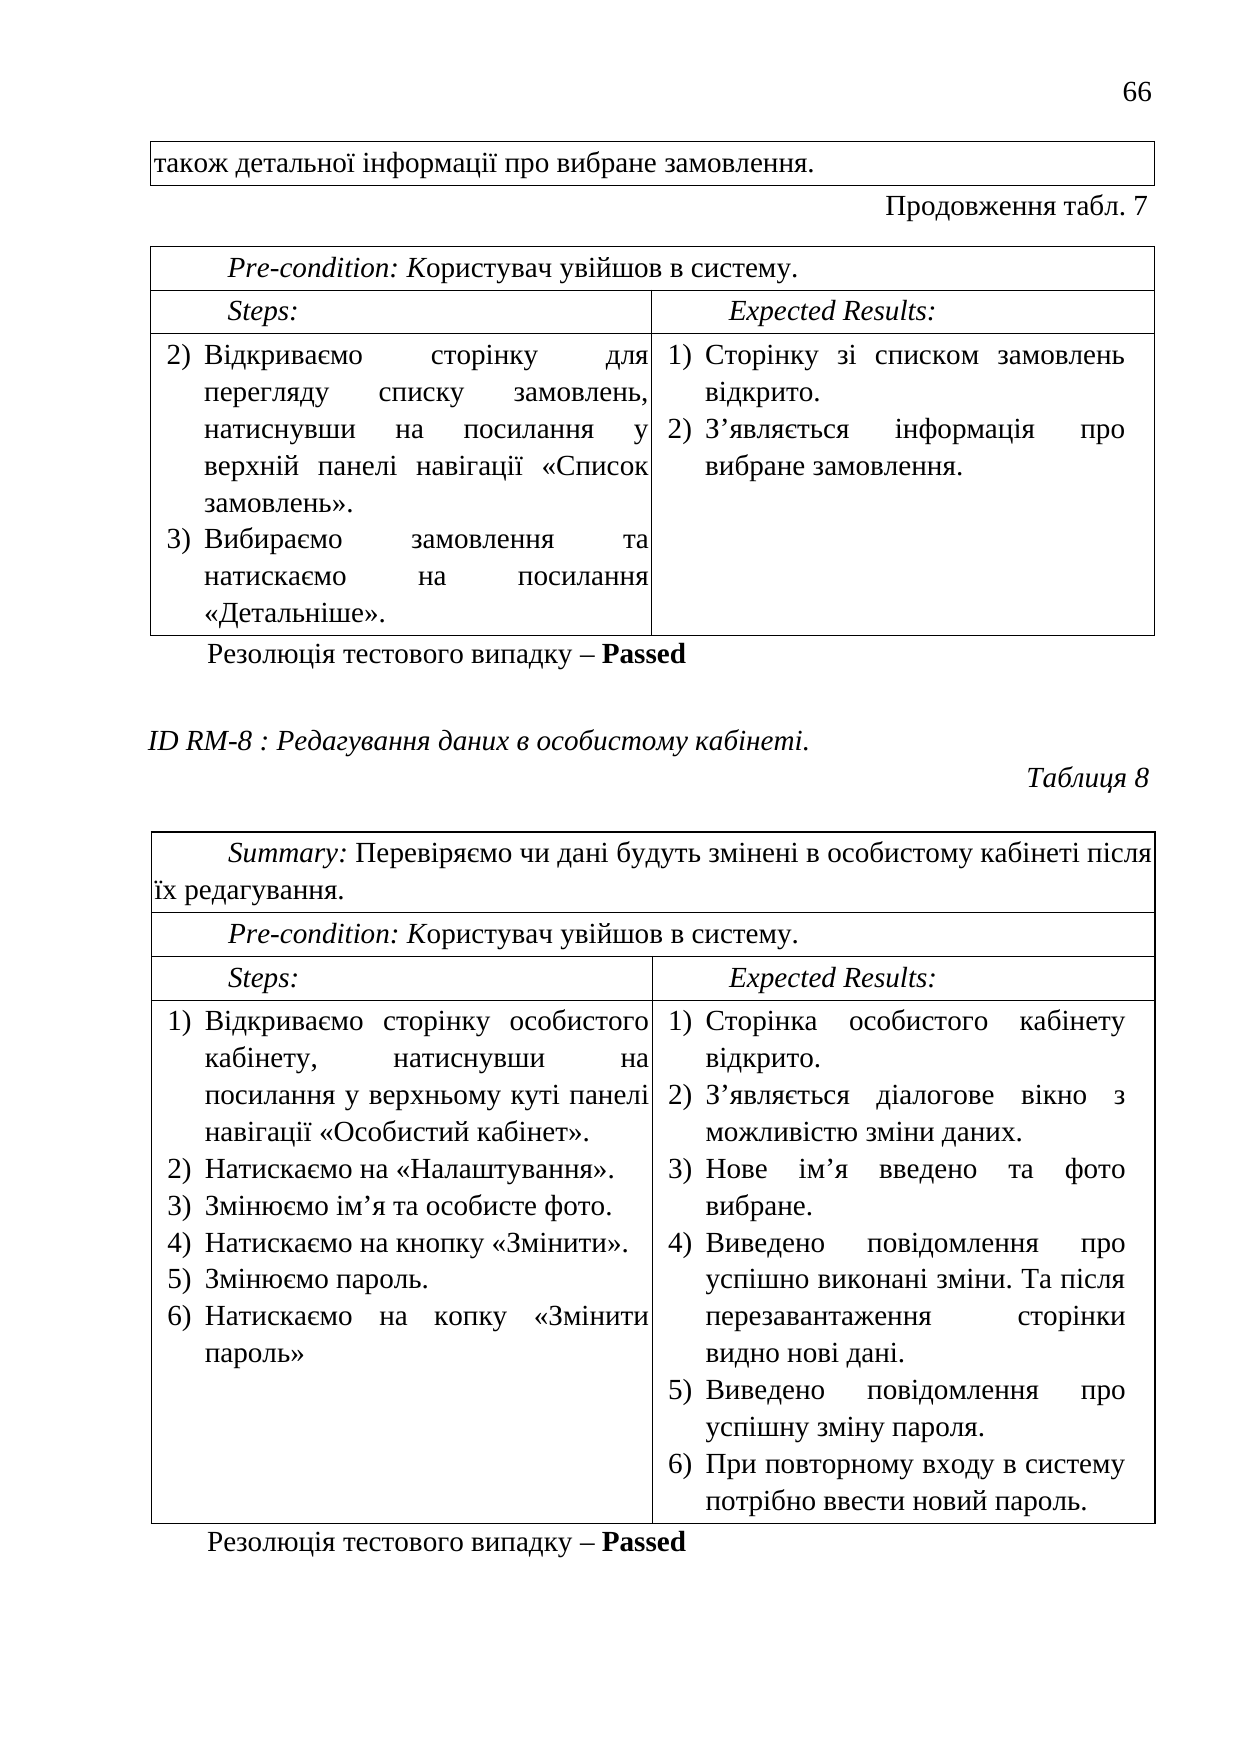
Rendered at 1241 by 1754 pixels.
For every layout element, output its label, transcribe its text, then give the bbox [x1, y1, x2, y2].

text Таблиця 8 [148, 760, 1152, 794]
text Резолюція тестового випадку – Passed [148, 1524, 1152, 1557]
table_cell Steps: [151, 291, 651, 333]
table_cell Pre-condition: Користувач увійшов в систему. [151, 247, 1154, 289]
table_cell Expected Results: [653, 957, 1154, 999]
text ID RM-8 : Редагування даних в особистому кабінеті. [148, 723, 1152, 757]
table_cell Expected Results: [652, 291, 1154, 333]
table_cell Pre-condition: Користувач увійшов в систему. [152, 913, 1154, 956]
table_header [151, 142, 1154, 184]
table_cell Відкриваємо сторінку для перегляду списку замовлень, натиснувши на посилання у верхній панелі навігації «Список замовлень». Вибираємо замовлення та натискаємо на посилання «Детальніше». [151, 334, 651, 635]
table_header Summary: Перевіряємо чи дані будуть змінені в особистому кабінеті після їх редагування. [152, 833, 1154, 912]
text Резолюція тестового випадку – Passed [148, 636, 1152, 670]
table_cell Відкриваємо сторінку особистого кабінету, натиснувши на посилання у верхньому куті панелі навігації «Особистий кабінет». Натискаємо на «Налаштування». Змінюємо ім’я та особисте фото. Натискаємо на кнопку «Змінити». Змінюємо пароль. Натискаємо на копку «Змінити пароль» [152, 1001, 652, 1523]
table_cell Steps: [152, 957, 652, 999]
table_cell Сторінку зі списком замовлень відкрито. З’являється інформація про вибране замовлення. [652, 334, 1154, 635]
table_cell Продовження табл. 7 [148, 185, 1151, 246]
table_cell Сторінка особистого кабінету відкрито. З’являється діалогове вікно з можливістю зміни даних. Нове ім’я введено та фото вибране. Виведено повідомлення про успішно виконані зміни. Та після перезавантаження сторінки видно нові дані. Виведено повідомлення про успішну зміну пароля. При повторному входу в систему потрібно ввести новий пароль. [653, 1001, 1154, 1523]
